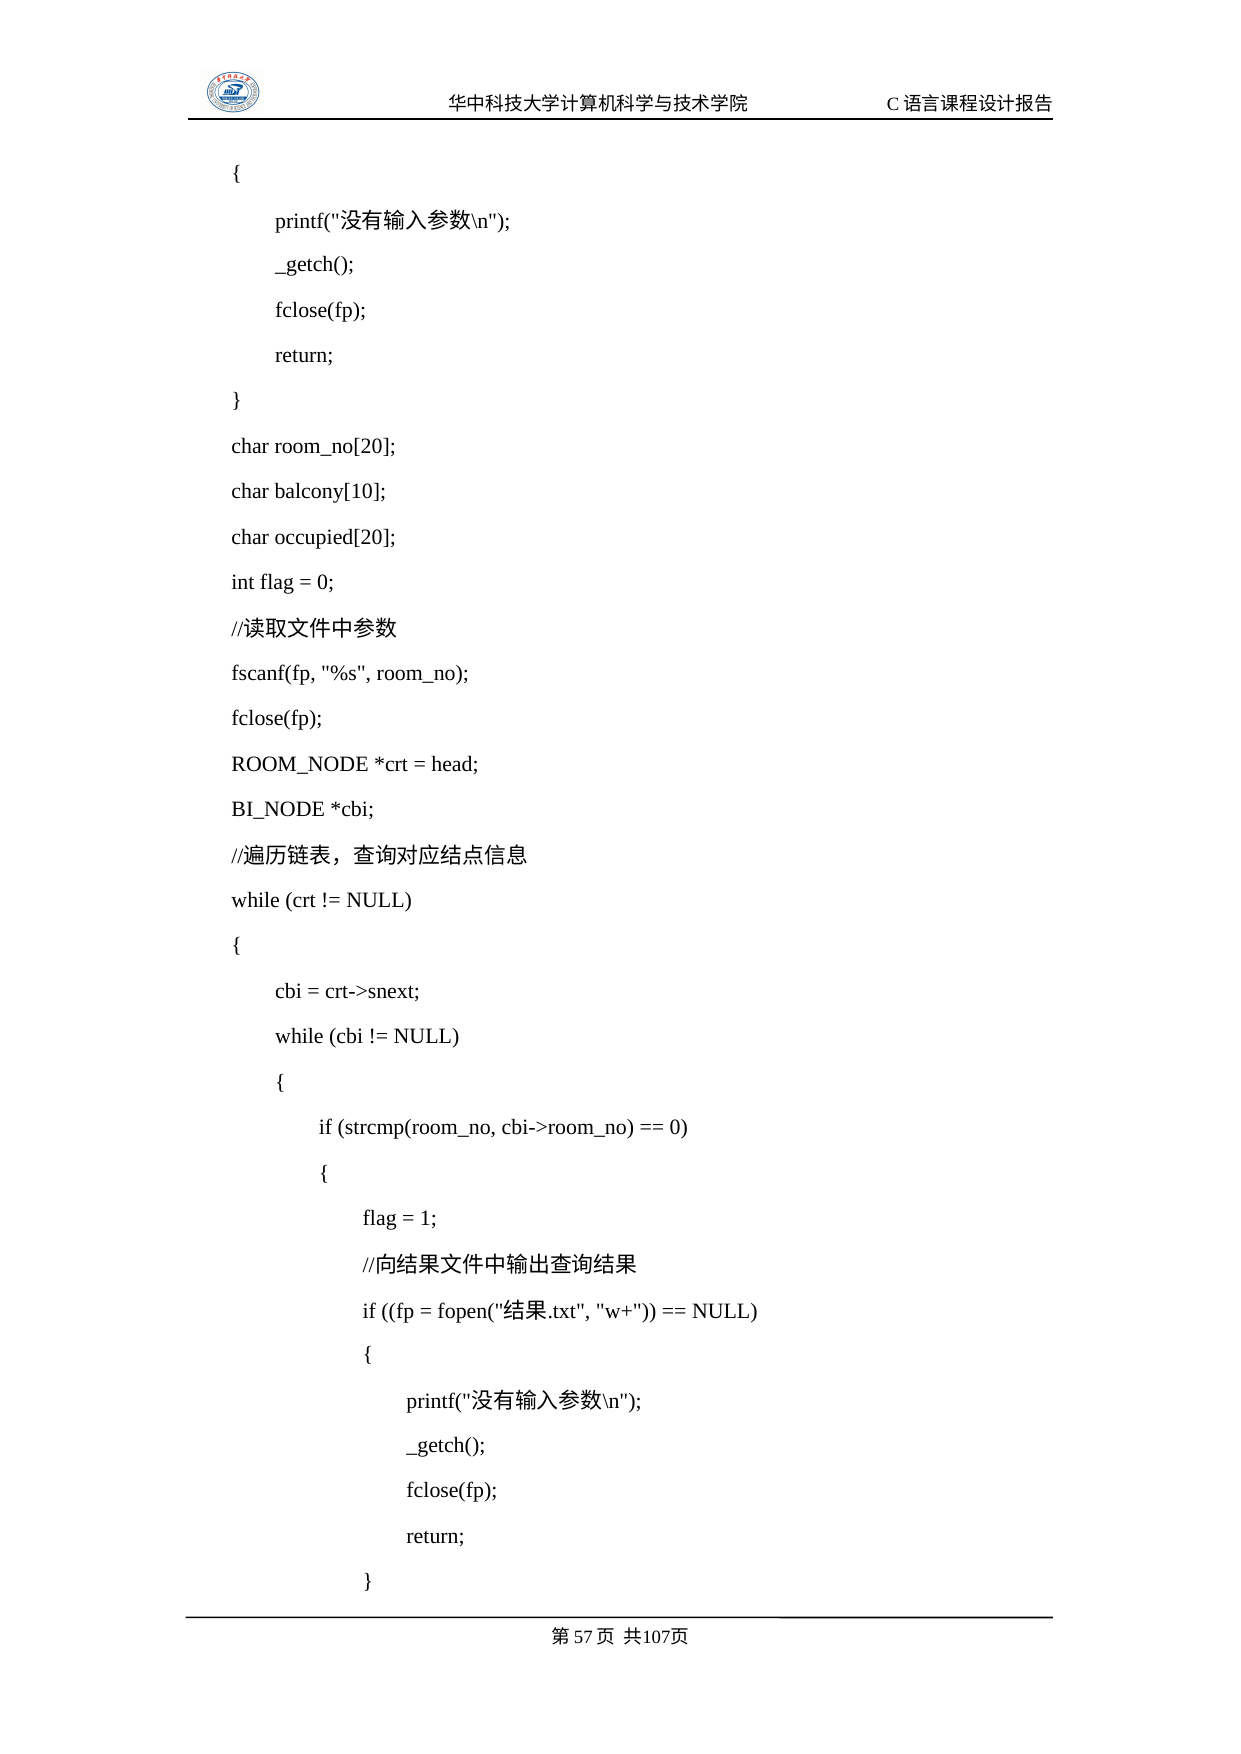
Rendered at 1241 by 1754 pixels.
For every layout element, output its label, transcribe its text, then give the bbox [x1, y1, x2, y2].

text printf("没有输入参数\n"); [187, 1377, 1053, 1422]
picture [200, 70, 264, 113]
text //向结果文件中输出查询结果 [187, 1240, 1053, 1286]
text { [187, 922, 1053, 968]
text { [187, 150, 1053, 196]
text //读取文件中参数 [187, 604, 1053, 650]
text fclose(fp); [187, 695, 1053, 741]
text //遍历链表，查询对应结点信息 [187, 832, 1053, 877]
text char room_no[20]; [187, 423, 1053, 468]
text fclose(fp); [187, 1467, 1053, 1513]
text if (strcmp(room_no, cbi->room_no) == 0) [187, 1104, 1053, 1149]
text char occupied[20]; [187, 514, 1053, 559]
text { [187, 1149, 1053, 1195]
text fclose(fp); [187, 287, 1053, 332]
text if ((fp = fopen("结果.txt", "w+")) == NULL) [187, 1286, 1053, 1331]
text { [187, 1331, 1053, 1377]
text return; [187, 332, 1053, 377]
text return; [187, 1513, 1053, 1558]
text ROOM_NODE *crt = head; [187, 741, 1053, 786]
text fscanf(fp, "%s", room_no); [187, 650, 1053, 695]
text int flag = 0; [187, 559, 1053, 604]
text while (cbi != NULL) [187, 1013, 1053, 1059]
text flag = 1; [187, 1195, 1053, 1240]
text } [187, 1558, 1053, 1604]
text while (crt != NULL) [187, 877, 1053, 922]
text BI_NODE *cbi; [187, 786, 1053, 832]
text cbi = crt->snext; [187, 968, 1053, 1013]
text printf("没有输入参数\n"); [187, 196, 1053, 241]
text _getch(); [187, 1422, 1053, 1467]
text char balcony[10]; [187, 468, 1053, 514]
text { [187, 1059, 1053, 1104]
text _getch(); [187, 241, 1053, 287]
text } [187, 377, 1053, 423]
